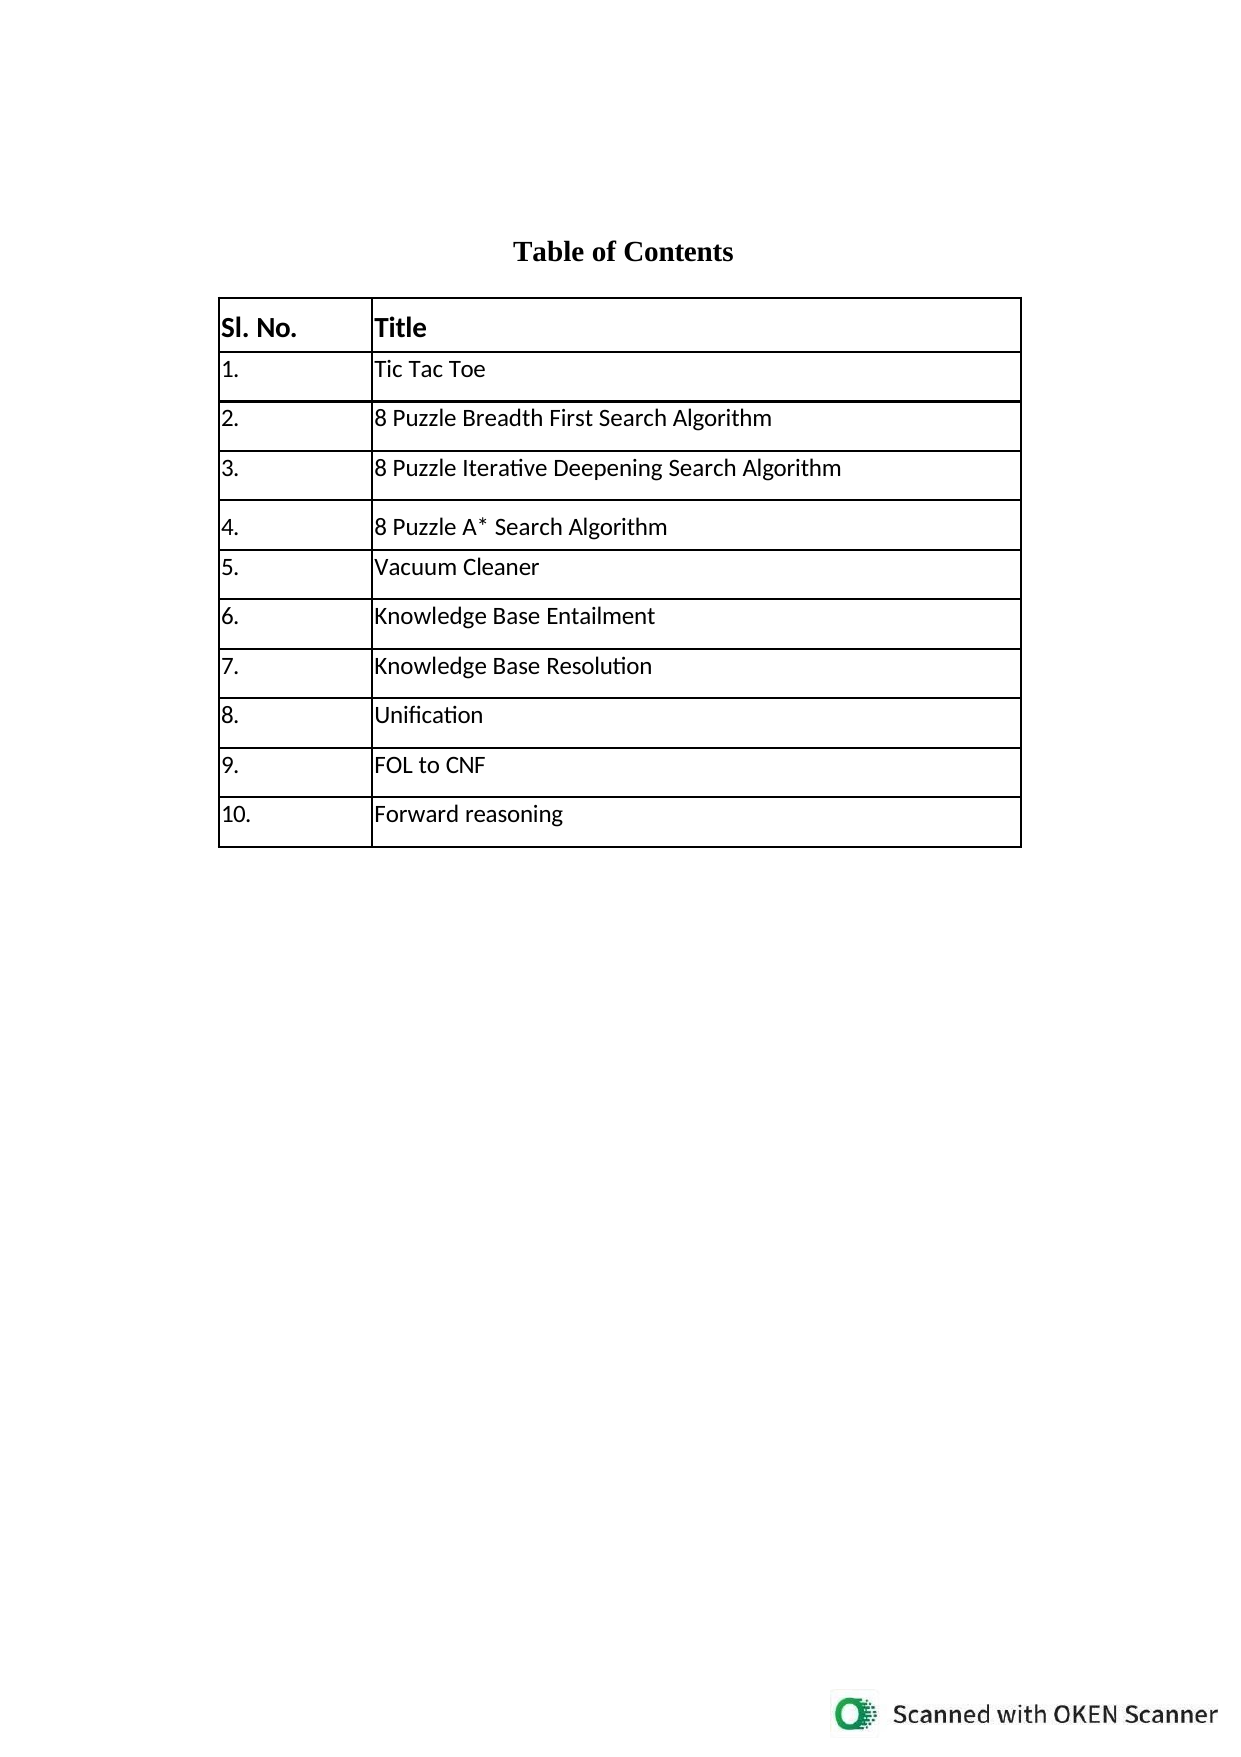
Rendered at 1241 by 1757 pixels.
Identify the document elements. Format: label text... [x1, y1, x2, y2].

table_cell 2. [220, 403, 371, 450]
table_cell Knowledge Base Resolution [373, 650, 1020, 697]
table_cell 9. [220, 749, 371, 796]
table_cell 5. [220, 551, 371, 598]
table_cell 3. [220, 452, 371, 499]
table_cell 4. [220, 501, 371, 549]
table_cell FOL to CNF [373, 749, 1020, 796]
table_cell Vacuum Cleaner [373, 551, 1020, 598]
table_cell 1. [220, 353, 371, 400]
table_header Title [373, 299, 1020, 351]
table_cell Forward reasoning [373, 798, 1020, 846]
table_header Sl. No. [220, 299, 371, 351]
table_cell 6. [220, 600, 371, 648]
text Table of Contents [154, 234, 1092, 268]
table_cell 8. [220, 699, 371, 747]
table_cell 8 Puzzle Iterative Deepening Search Algorithm [373, 452, 1020, 499]
table_cell Tic Tac Toe [373, 353, 1020, 400]
table_cell 8 Puzzle Breadth First Search Algorithm [373, 403, 1020, 450]
table_cell 8 Puzzle A* Search Algorithm [373, 501, 1020, 549]
picture [830, 1689, 1219, 1738]
table_cell Unification [373, 699, 1020, 747]
table_cell 10. [220, 798, 371, 846]
table_cell Knowledge Base Entailment [373, 600, 1020, 648]
table_cell 7. [220, 650, 371, 697]
